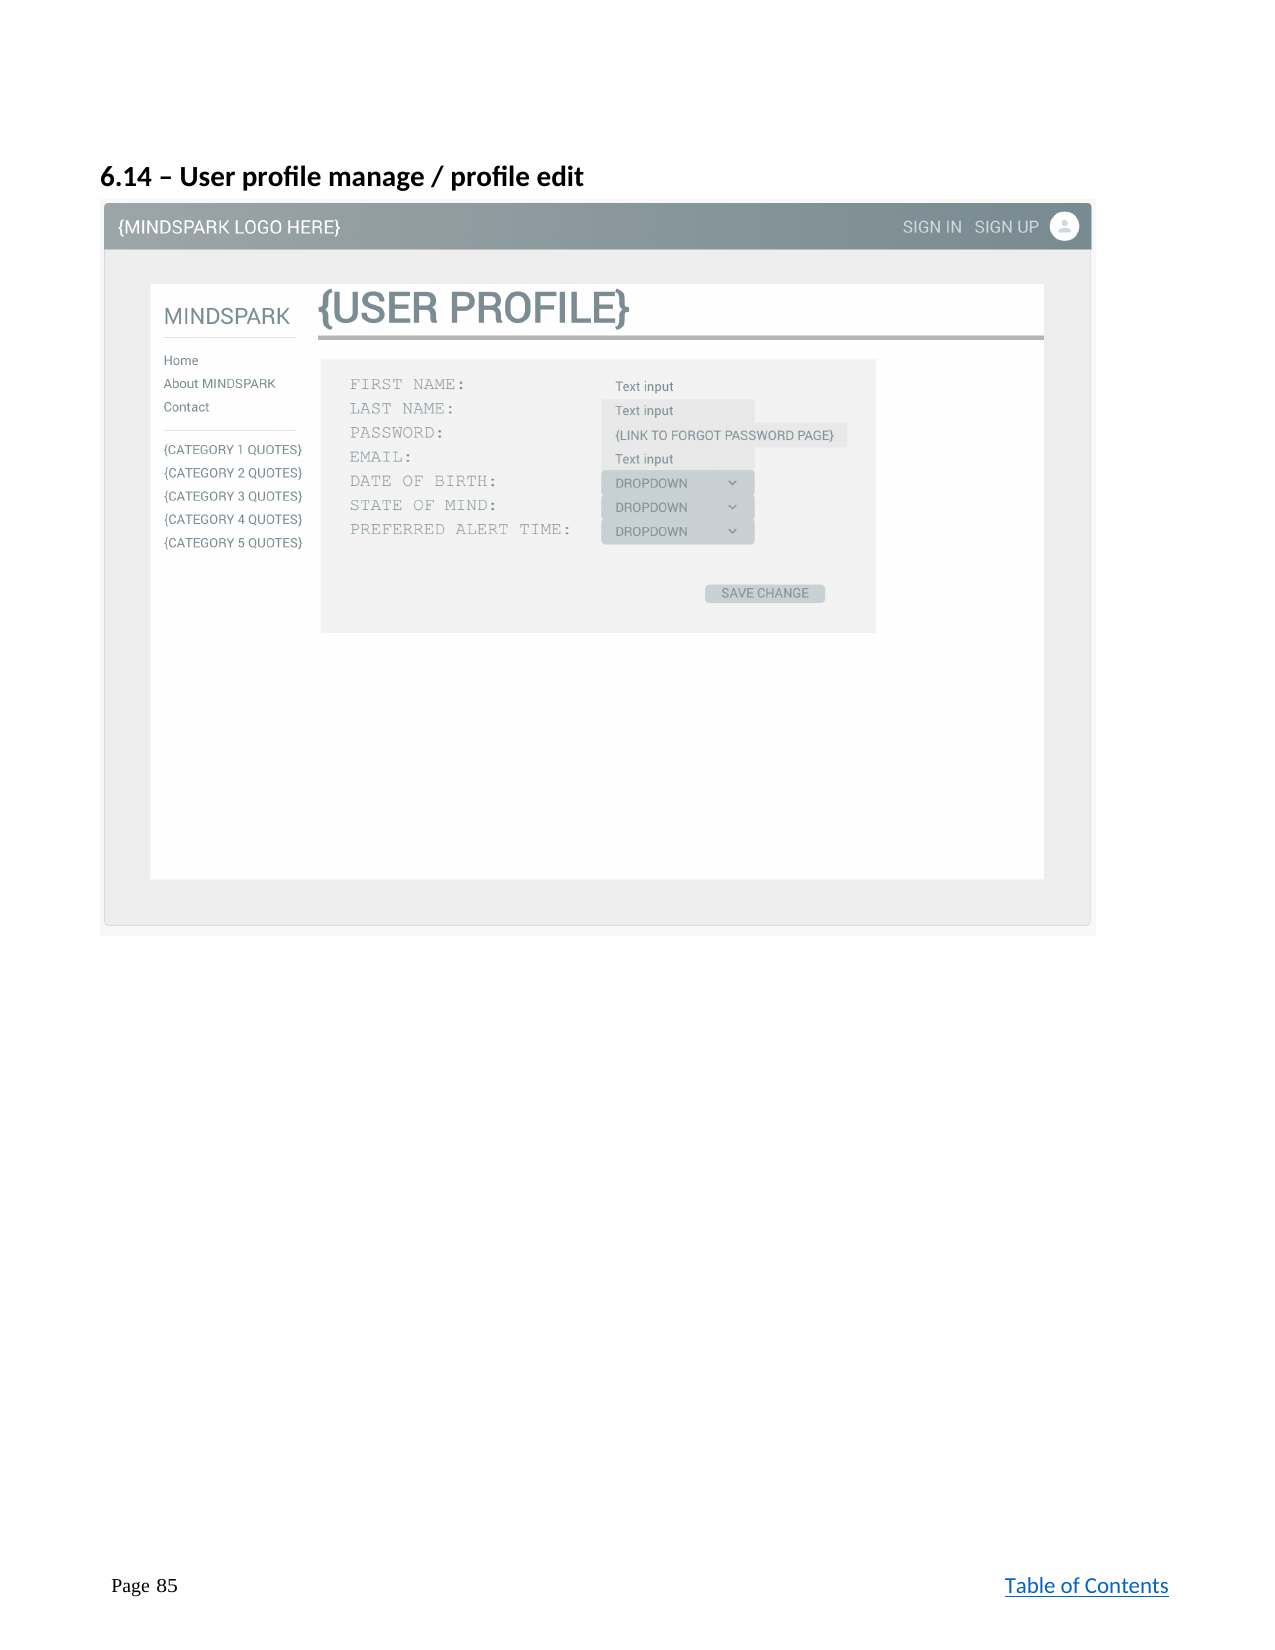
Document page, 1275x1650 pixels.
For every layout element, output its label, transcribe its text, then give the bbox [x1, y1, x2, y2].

subtitle 6.14 – User profile manage / profile edit [100, 158, 1175, 194]
picture [99, 199, 1097, 936]
